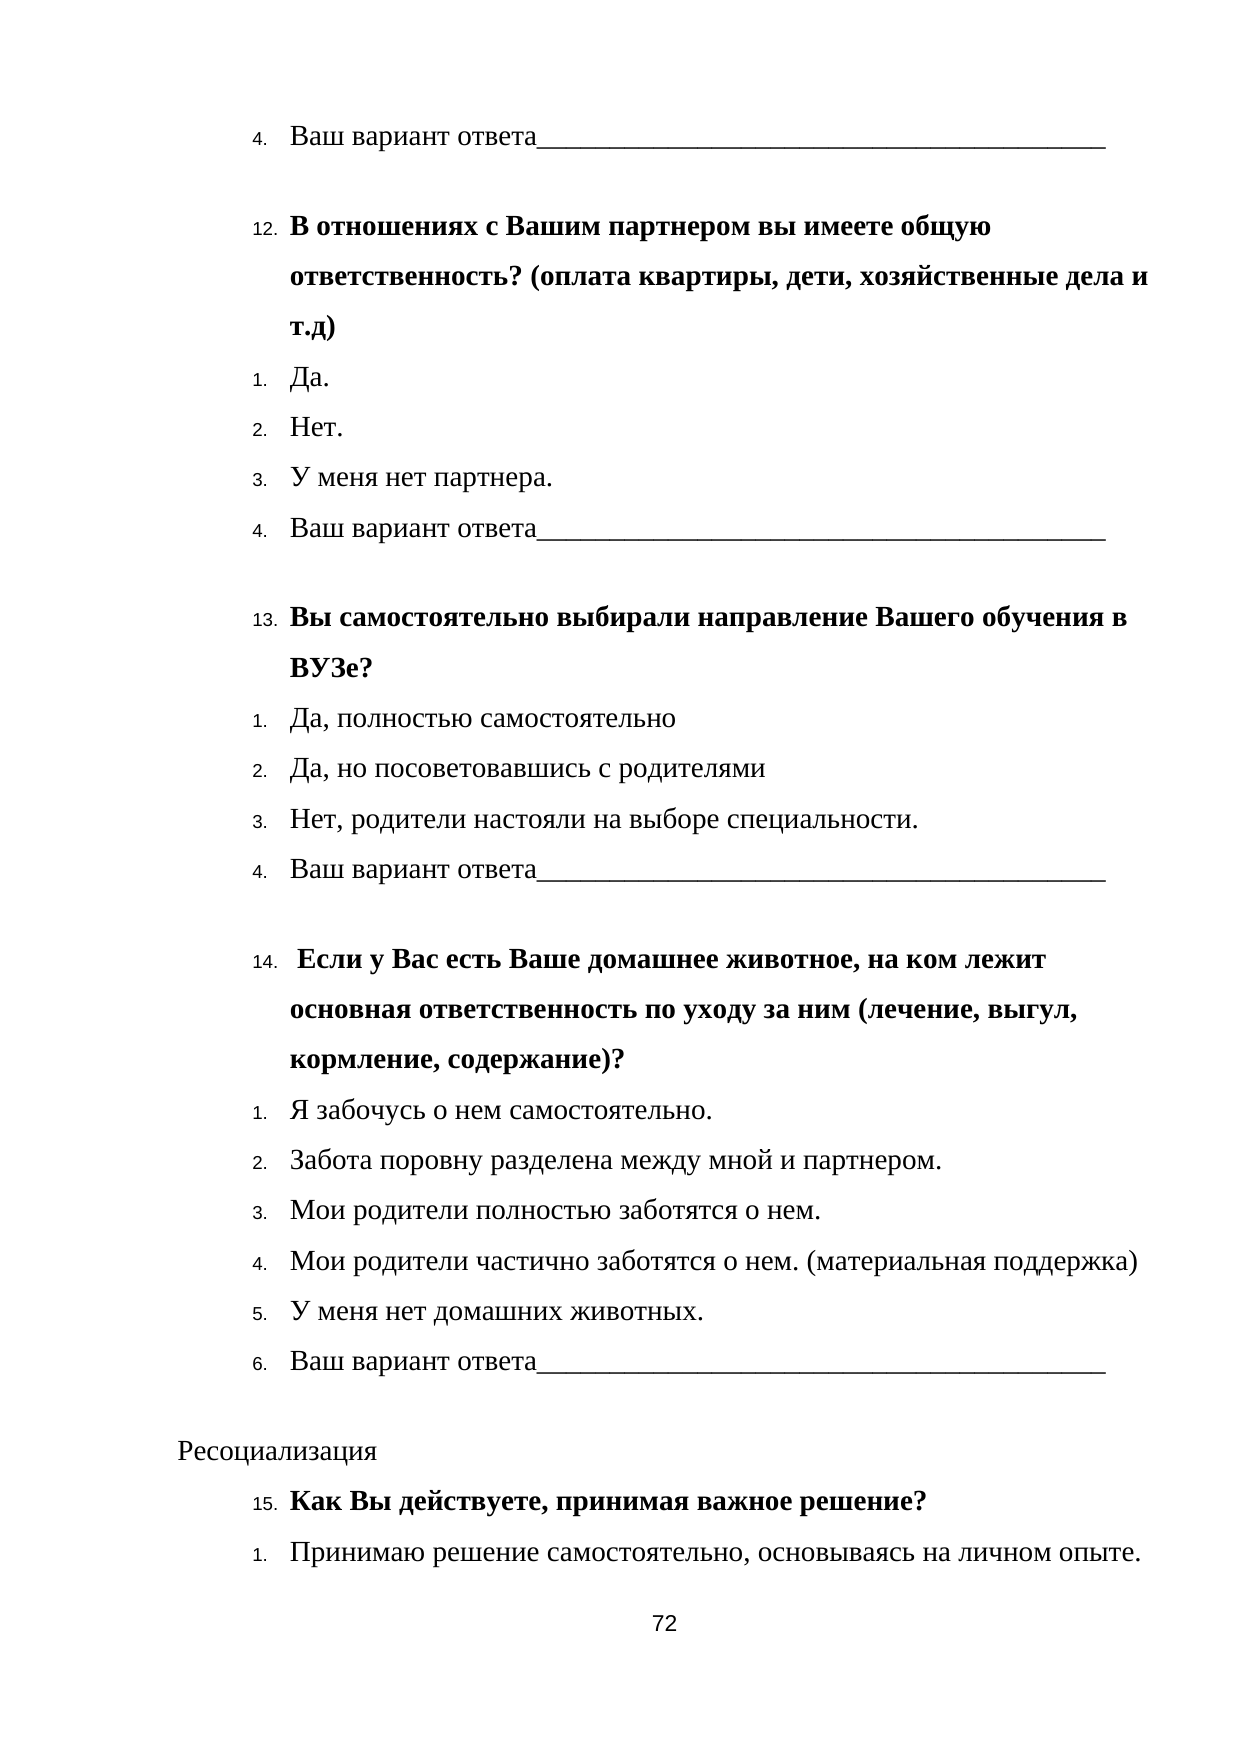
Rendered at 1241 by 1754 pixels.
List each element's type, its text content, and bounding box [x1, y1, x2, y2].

list В отношениях с Вашим партнером вы имеете общую ответственность? (оплата квартиры, дети, хозяйственные дела и т.д) [252, 208, 1152, 342]
list Да, полностью самостоятельно [252, 700, 1152, 734]
list Я забочусь о нем самостоятельно. [252, 1092, 1152, 1125]
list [252, 1343, 1152, 1377]
list Забота поровну разделена между мной и партнером. [252, 1142, 1152, 1176]
list Мои родители полностью заботятся о нем. [252, 1192, 1152, 1226]
list Да, но посоветовавшись с родителями [252, 750, 1152, 784]
list Если у Вас есть Ваше домашнее животное, на ком лежит основная ответственность по уходу за ним (лечение, выгул, кормление, содержание)? [252, 941, 1152, 1075]
list Мои родители частично заботятся о нем. (материальная поддержка) [252, 1243, 1152, 1276]
list Ваш вариант ответа_______________________________________ [252, 510, 1152, 543]
list Да. [252, 359, 1152, 392]
list Нет, родители настояли на выборе специальности. [252, 801, 1152, 834]
list Как Вы действуете, принимая важное решение? [252, 1483, 1152, 1517]
list Ваш вариант ответа_______________________________________ [252, 851, 1152, 884]
list Вы самостоятельно выбирали направление Вашего обучения в ВУЗе? [252, 599, 1152, 683]
text Ресоциализация [177, 1433, 1152, 1467]
list Ваш вариант ответа_______________________________________ [252, 118, 1152, 152]
list У меня нет партнера. [252, 459, 1152, 493]
list У меня нет домашних животных. [252, 1293, 1152, 1327]
list Принимаю решение самостоятельно, основываясь на личном опыте. [252, 1534, 1152, 1567]
list Нет. [252, 409, 1152, 443]
